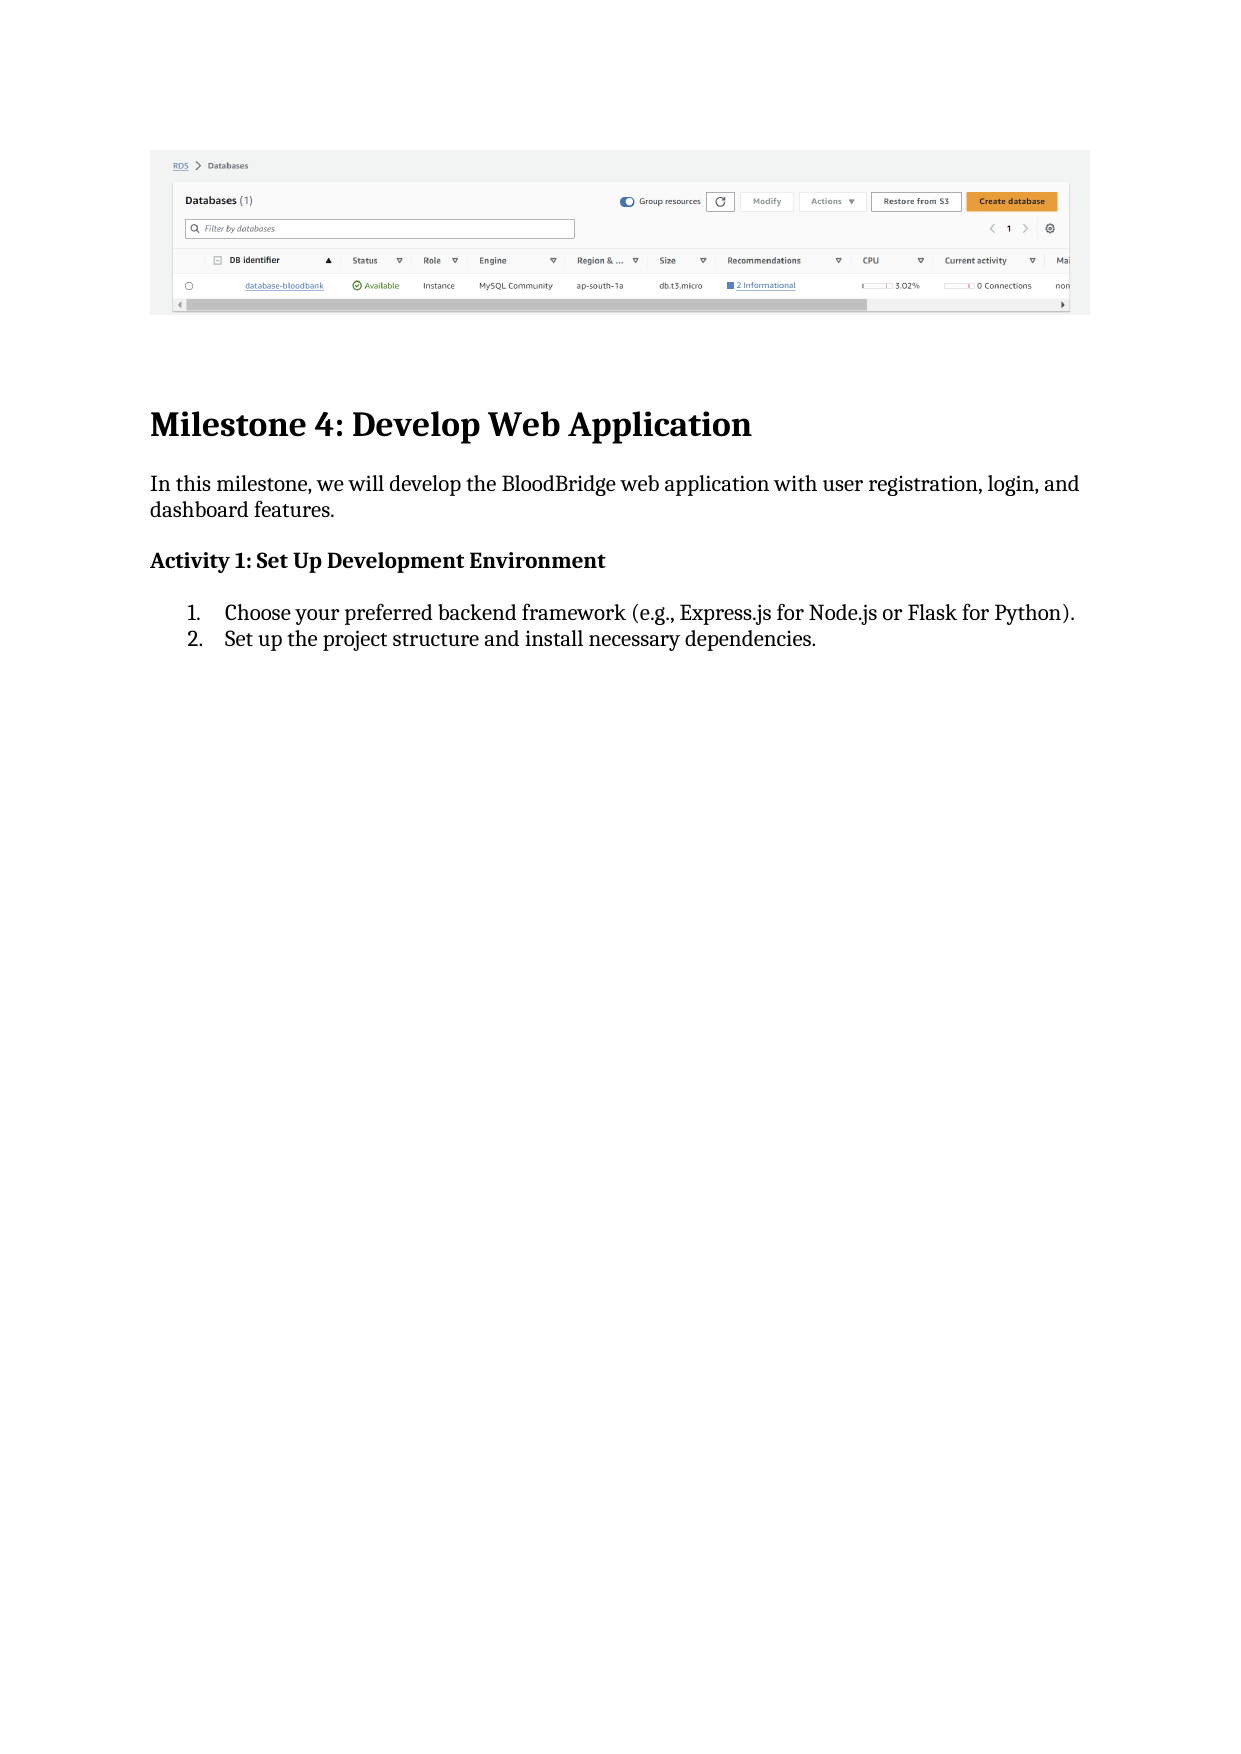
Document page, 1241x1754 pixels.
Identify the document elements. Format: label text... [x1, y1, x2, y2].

subtitle Milestone 4: Develop Web Application [150, 405, 984, 446]
text In this milestone, we will develop the BloodBridge web application with user registration, login, and dashboard features. [150, 471, 1090, 523]
list Choose your preferred backend framework (e.g., Express.js for Node.js or Flask for Python). [187, 599, 1090, 626]
text Activity 1: Set Up Development Environment [150, 548, 1090, 574]
list Set up the project structure and install necessary dependencies. [187, 626, 1090, 652]
picture [150, 150, 1091, 315]
